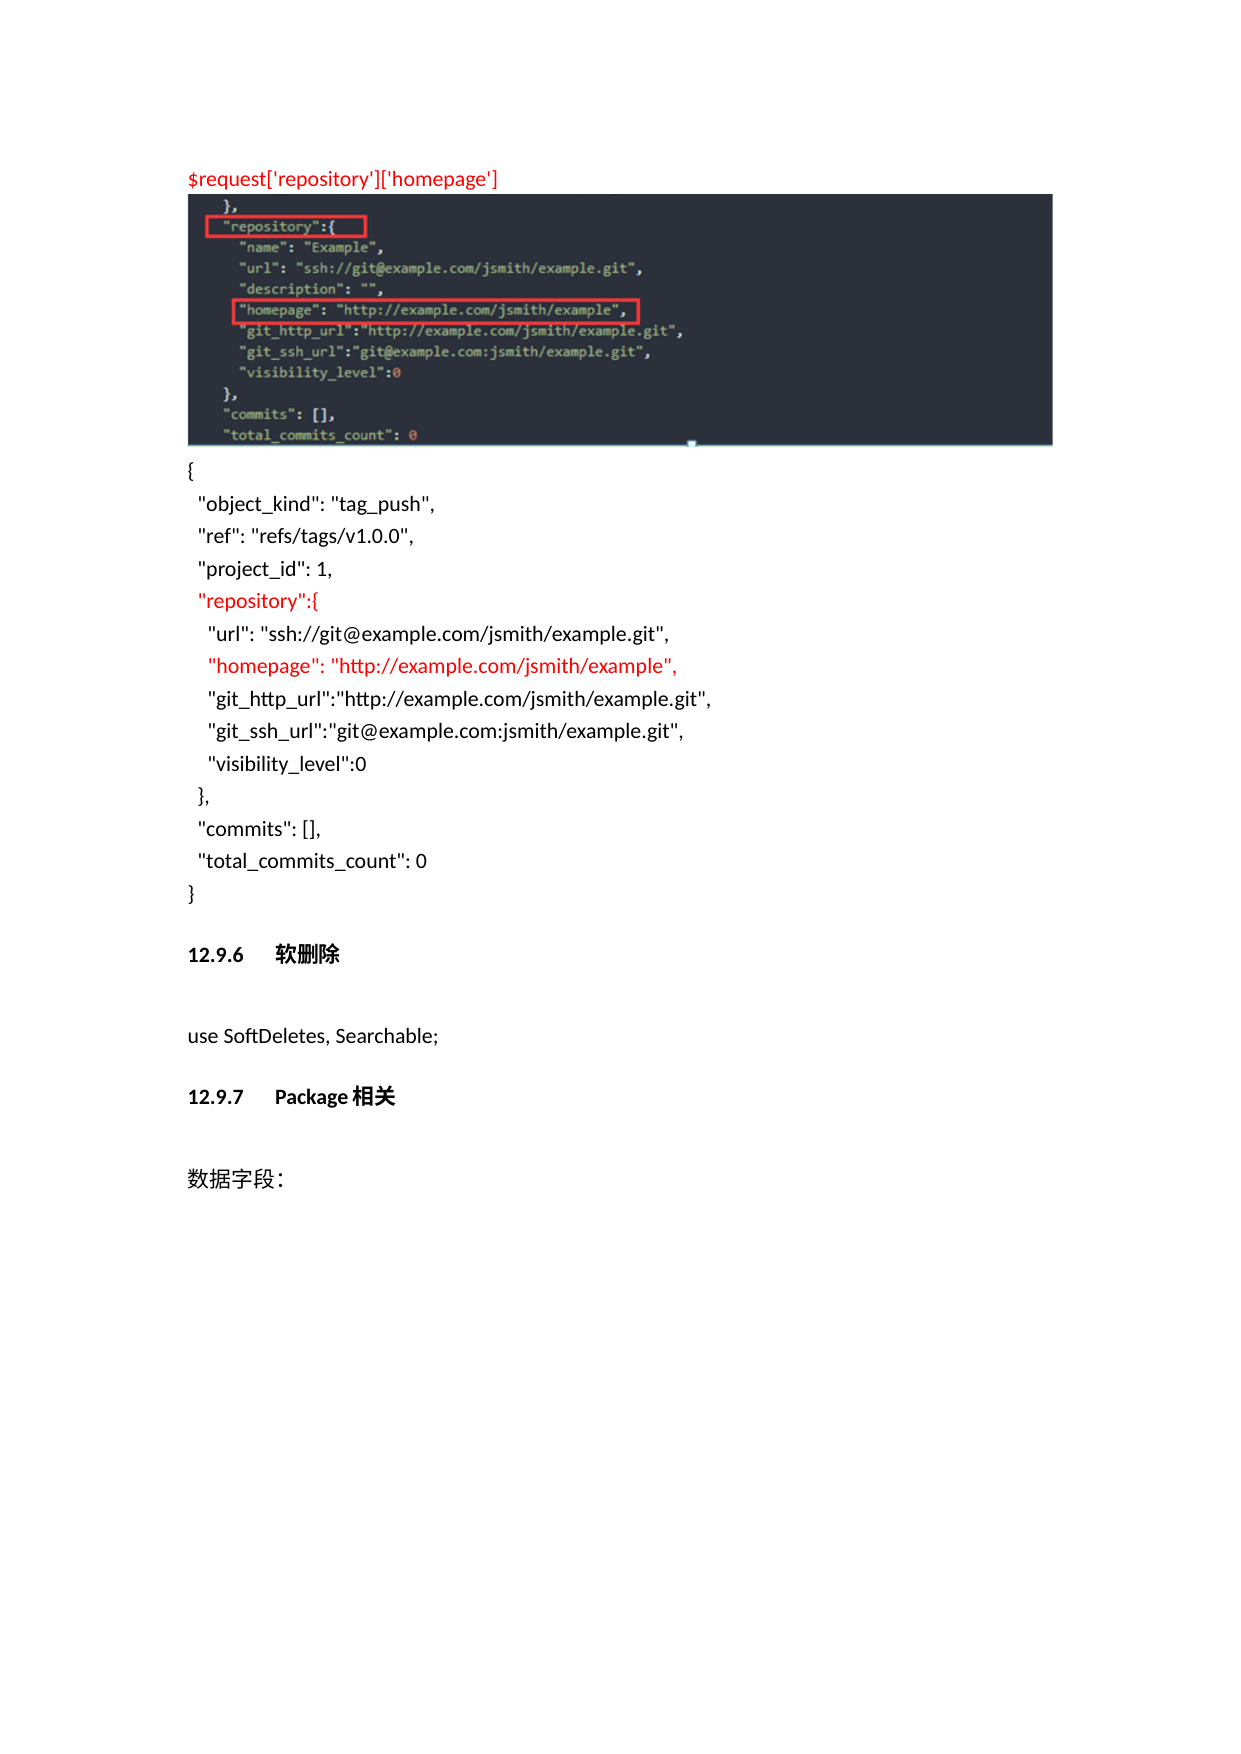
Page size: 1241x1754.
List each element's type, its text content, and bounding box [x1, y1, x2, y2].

text "project_id": 1, [187, 552, 1053, 584]
text "url": "ssh://git@example.com/jsmith/example.git", [187, 617, 1053, 649]
text { [187, 454, 1053, 487]
text "total_commits_count": 0 [187, 844, 1053, 877]
text $request['repository']['homepage'] [187, 162, 1053, 194]
text } [187, 877, 1053, 909]
text 数据字段： [187, 1161, 1053, 1194]
text "visibility_level":0 [187, 747, 1053, 779]
text use SoftDeletes, Searchable; [187, 1019, 1053, 1052]
text "commits": [], [187, 812, 1053, 844]
text "homepage": "http://example.com/jsmith/example", [187, 649, 1053, 682]
text "git_http_url":"http://example.com/jsmith/example.git", [187, 682, 1053, 714]
text }, [187, 779, 1053, 812]
text "repository":{ [187, 584, 1053, 617]
text "git_ssh_url":"git@example.com:jsmith/example.git", [187, 714, 1053, 747]
text "ref": "refs/tags/v1.0.0", [187, 519, 1053, 552]
picture [187, 194, 1053, 447]
text "object_kind": "tag_push", [187, 487, 1053, 519]
subtitle 软删除 [187, 937, 1053, 969]
subtitle Package相关 [187, 1079, 1053, 1111]
